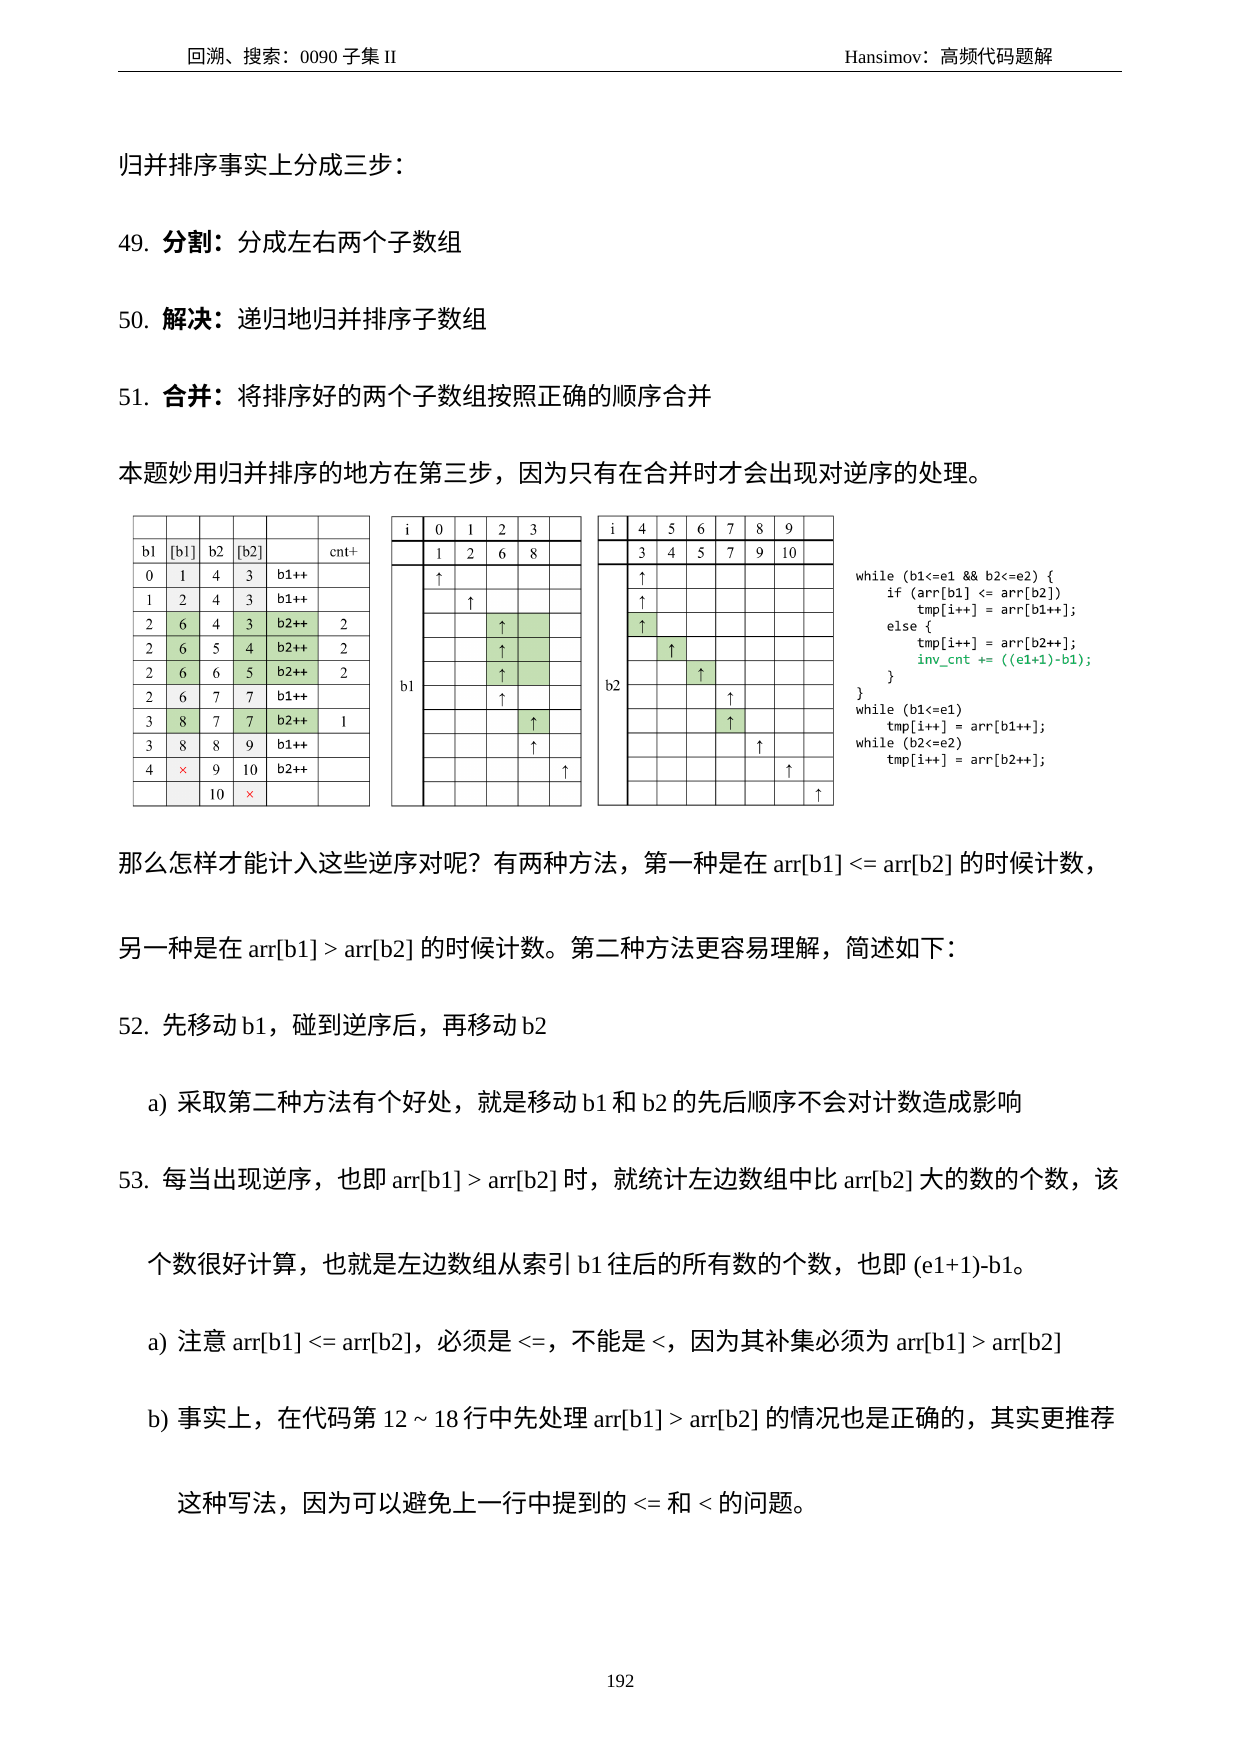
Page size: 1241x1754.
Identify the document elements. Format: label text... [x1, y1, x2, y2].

list 注意arr[b1] <= arr[b2]，必须是 <=，不能是 <，因为其补集必须为 arr[b1] > arr[b2] [148, 1305, 1122, 1373]
text 那么怎样才能计入这些逆序对呢？有两种方法，第一种是在arr[b1] <= arr[b2] 的时候计数，另一种是在arr[b1] > arr[b2] 的时候计数。第二种方法更容易理解，简述如下： [118, 828, 1122, 980]
list 分割：分成左右两个子数组 [118, 207, 1122, 275]
text 本题妙用归并排序的地方在第三步，因为只有在合并时才会出现对逆序的处理。 [118, 438, 1122, 506]
list 解决：递归地归并排序子数组 [118, 284, 1122, 352]
list 先移动b1，碰到逆序后，再移动b2 [118, 989, 1122, 1057]
text 归并排序事实上分成三步： [118, 130, 1122, 198]
list 事实上，在代码第12 ~ 18行中先处理arr[b1] > arr[b2] 的情况也是正确的，其实更推荐这种写法，因为可以避免上一行中提到的 <= 和 < 的问题。 [148, 1382, 1122, 1535]
list 每当出现逆序，也即arr[b1] > arr[b2] 时，就统计左边数组中比arr[b2] 大的数的个数，该个数很好计算，也就是左边数组从索引b1往后的所有数的个数，也即 (e1+1)-b1。 [118, 1143, 1122, 1296]
list 合并：将排序好的两个子数组按照正确的顺序合并 [118, 361, 1122, 429]
list 采取第二种方法有个好处，就是移动b1和b2的先后顺序不会对计数造成影响 [148, 1066, 1122, 1134]
picture [132, 514, 1108, 812]
